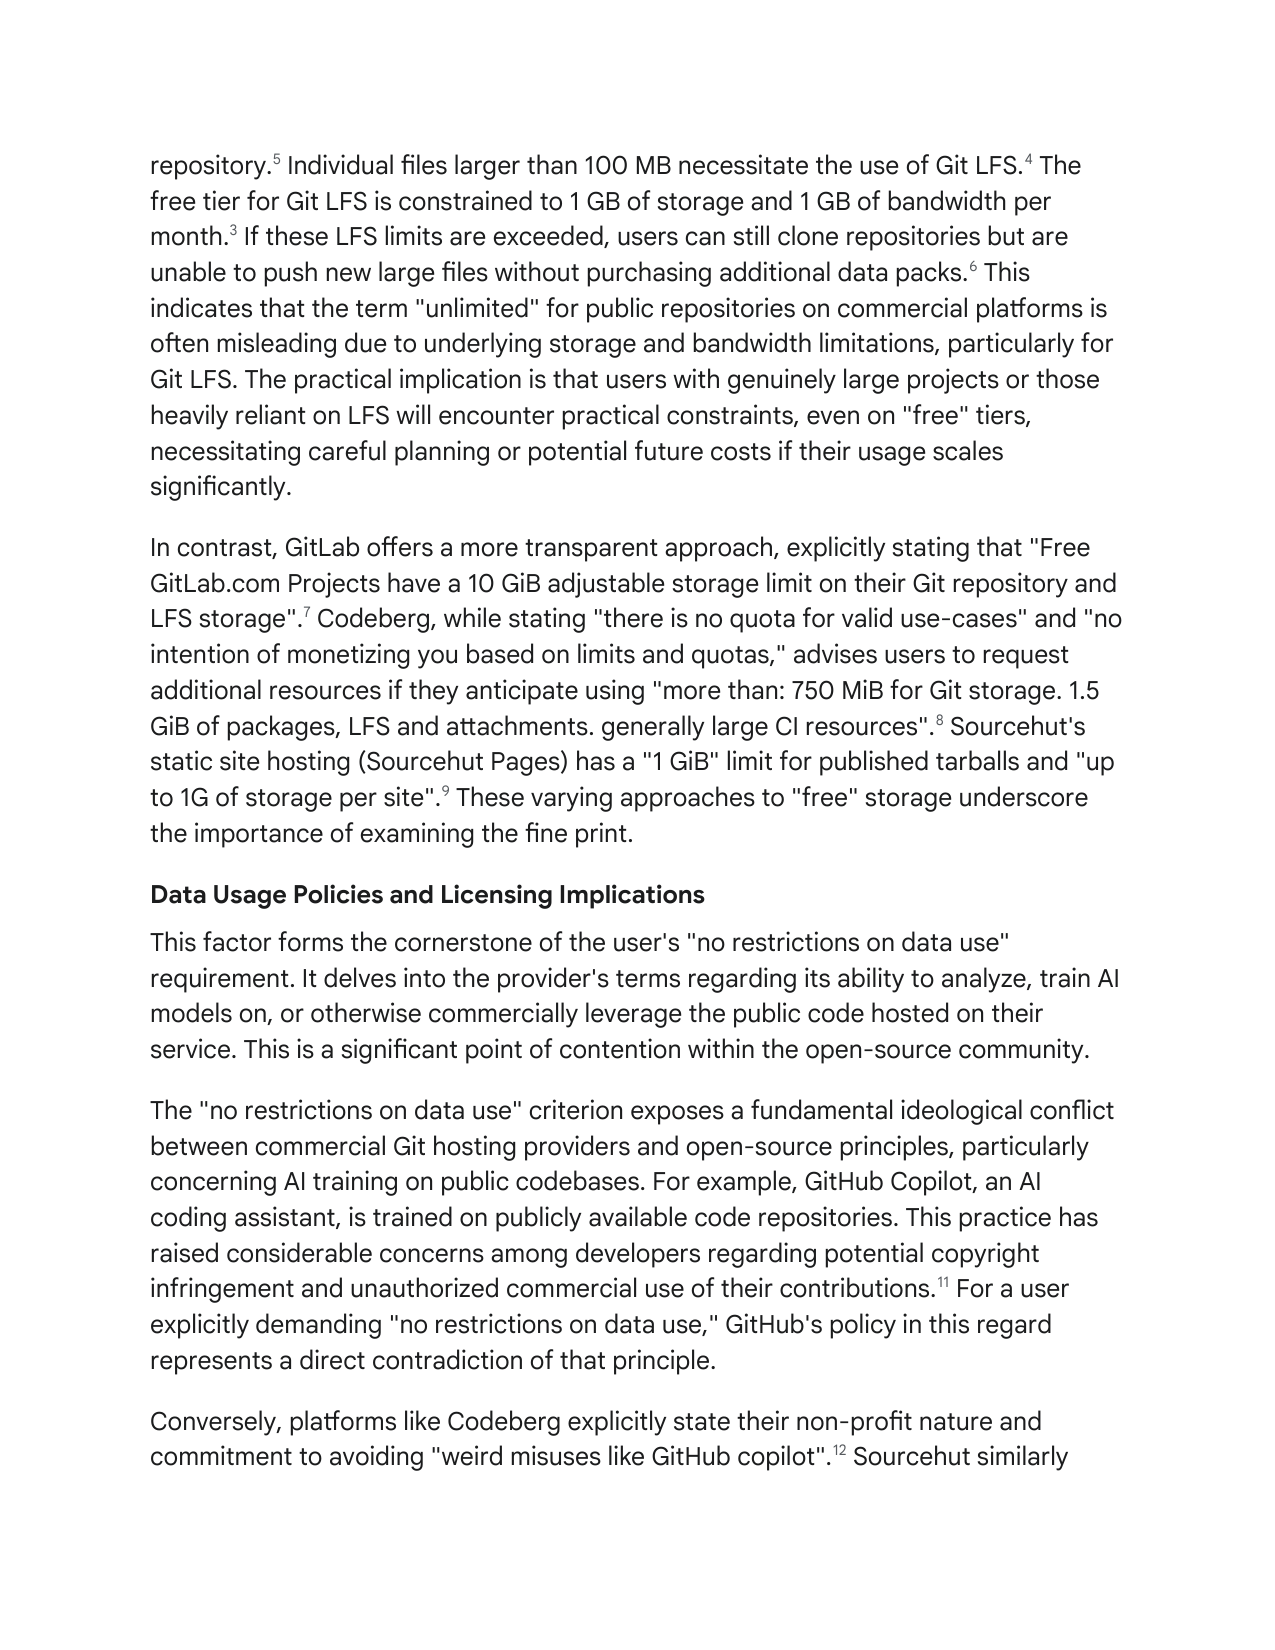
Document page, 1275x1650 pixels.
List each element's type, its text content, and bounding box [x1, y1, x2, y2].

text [150, 1406, 1125, 1473]
subtitle Data Usage Policies and Licensing Implications [150, 879, 1125, 910]
text The "no restrictions on data use" criterion exposes a fundamental ideological conflict between commercial Git hosting providers and open-source principles, particularly concerning AI training on public codebases. For example, GitHub Copilot, an AI coding assistant, is trained on publicly available code repositories. This practice has raised considerable concerns among developers regarding potential copyright infringement and unauthorized commercial use of their contributions.11 For a user explicitly demanding "no restrictions on data use," GitHub's policy in this regard represents a direct contradiction of that principle. [150, 1095, 1125, 1376]
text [150, 150, 1125, 503]
text This factor forms the cornerstone of the user's "no restrictions on data use" requirement. It delves into the provider's terms regarding its ability to analyze, train AI models on, or otherwise commercially leverage the public code hosted on their service. This is a significant point of contention within the open-source community. [150, 927, 1125, 1066]
text In contrast, GitLab offers a more transparent approach, explicitly stating that "Free GitLab.com Projects have a 10 GiB adjustable storage limit on their Git repository and LFS storage".7 Codeberg, while stating "there is no quota for valid use-cases" and "no intention of monetizing you based on limits and quotas," advises users to request additional resources if they anticipate using "more than: 750 MiB for Git storage. 1.5 GiB of packages, LFS and attachments. generally large CI resources".8 Sourcehut's static site hosting (Sourcehut Pages) has a "1 GiB" limit for published tarballs and "up to 1G of storage per site".9 These varying approaches to "free" storage underscore the importance of examining the fine print. [150, 532, 1125, 849]
